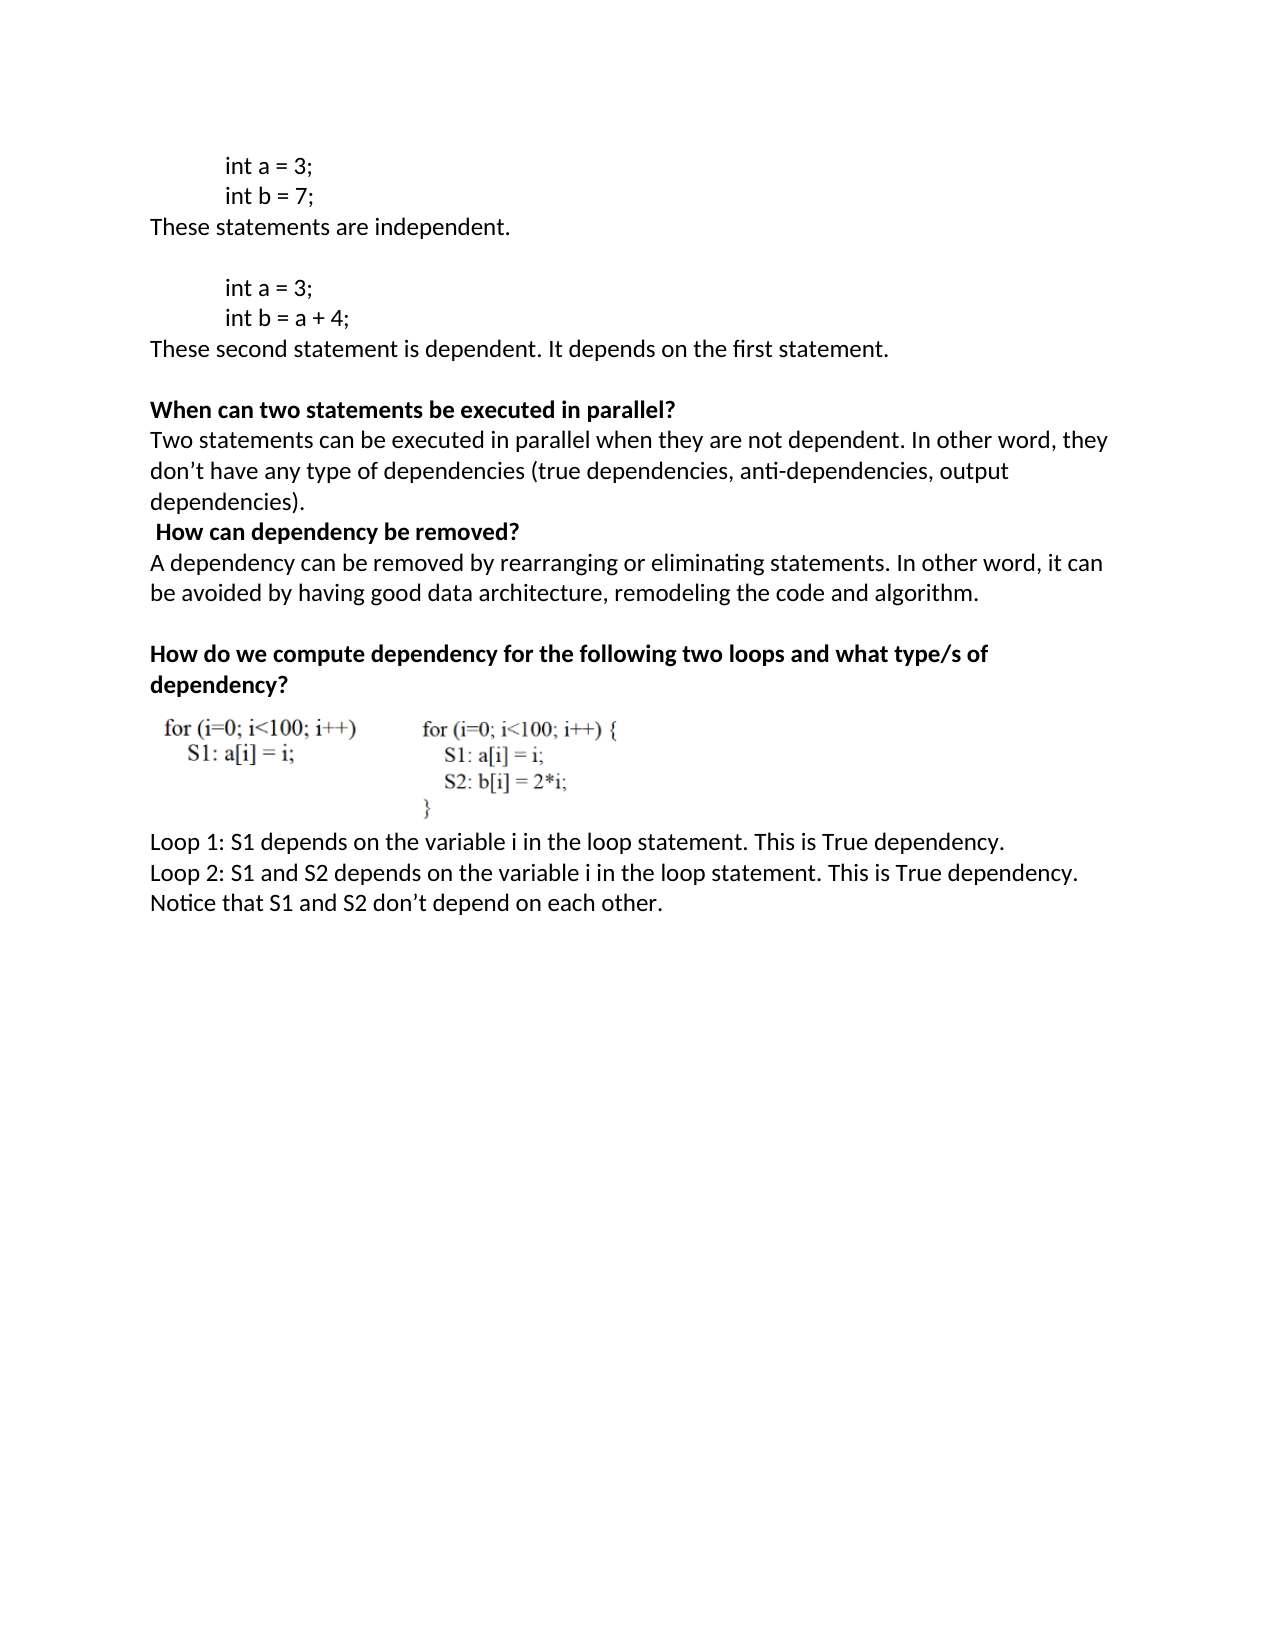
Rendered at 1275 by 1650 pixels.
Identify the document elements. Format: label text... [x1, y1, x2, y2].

text Loop 1: S1 depends on the variable i in the loop statement. This is True dependency. [150, 826, 1125, 857]
text Two statements can be executed in parallel when they are not dependent. In other word, they don’t have any type of dependencies (true dependencies, anti-dependencies, output dependencies). [150, 425, 1125, 516]
text int a = 3; [150, 150, 1125, 181]
text int b = a + 4; [150, 303, 1125, 333]
text A dependency can be removed by rearranging or eliminating statements. In other word, it can be avoided by having good data architecture, remodeling the code and algorithm. [150, 547, 1125, 608]
text These statements are independent. [150, 211, 1125, 242]
text Loop 2: S1 and S2 depends on the variable i in the loop statement. This is True dependency. Notice that S1 and S2 don’t depend on each other. [150, 857, 1125, 918]
text How can dependency be removed? [150, 516, 1125, 547]
text int a = 3; [150, 272, 1125, 303]
text These second statement is dependent. It depends on the first statement. [150, 333, 1125, 364]
text int b = 7; [150, 181, 1125, 211]
text How do we compute dependency for the following two loops and what type/s of dependency? [150, 638, 1125, 699]
text When can two statements be executed in parallel? [150, 394, 1125, 425]
picture [150, 699, 638, 827]
